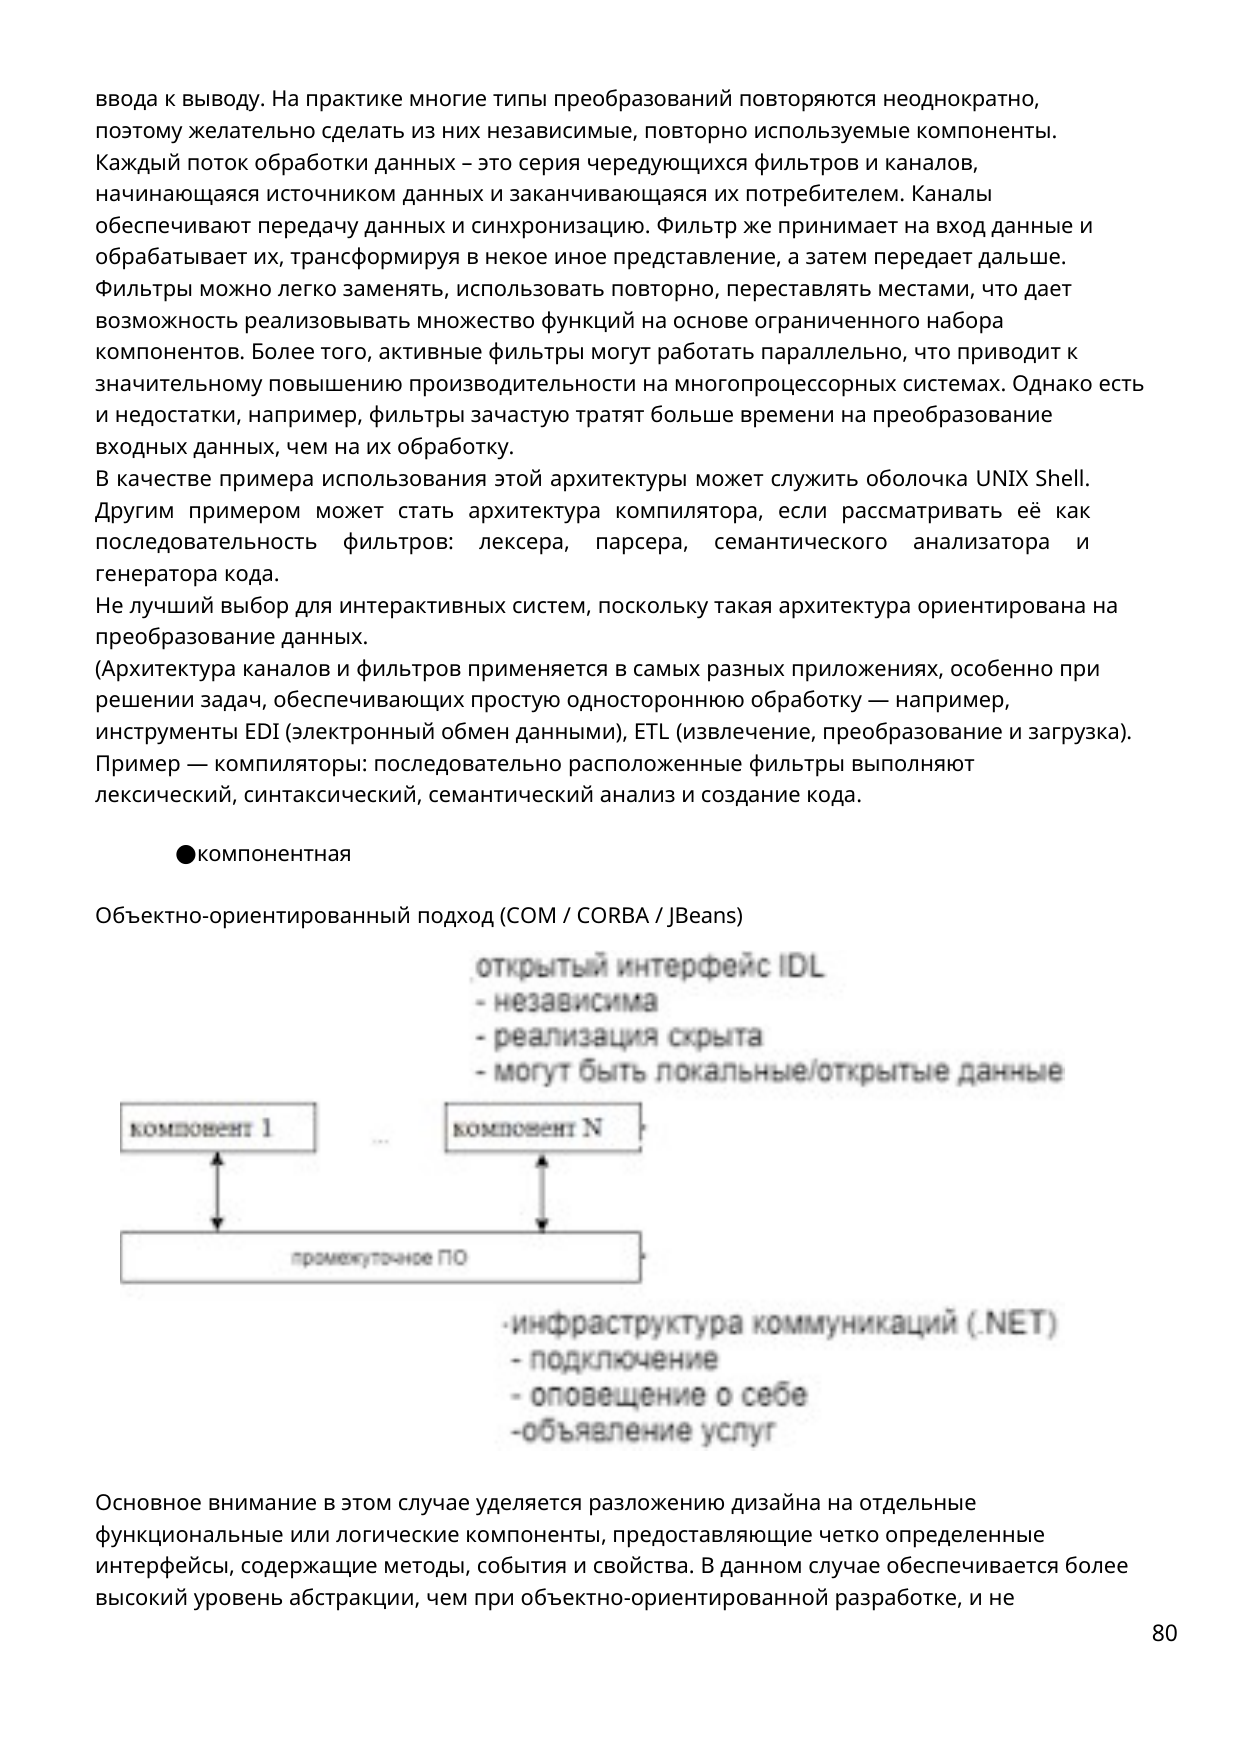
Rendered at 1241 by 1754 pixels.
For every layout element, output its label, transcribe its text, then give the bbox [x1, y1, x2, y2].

text Не лучший выбор для интерактивных систем, поскольку такая архитектура ориентирована на преобразование данных. [95, 589, 1121, 651]
text В качестве примера использования этой архитектуры может служить оболочка UNIX Shell. Другим примером может стать архитектура компилятора, если рассматривать её как последовательность фильтров: лексера, парсера, семантического анализатора и генератора кода. [95, 463, 1091, 587]
text Объектно-ориентированный подход (COM / CORBA / JBeans) [95, 900, 1178, 930]
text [95, 1487, 1141, 1611]
text Пример — компиляторы: последовательно расположенные фильтры выполняют лексический, синтаксический, семантический анализ и создание кода. [95, 748, 1121, 809]
picture [120, 950, 1066, 1451]
text Фильтры можно легко заменять, использовать повторно, переставлять местами, что дает возможность реализовывать множество функций на основе ограниченного набора компонентов. Более того, активные фильтры могут работать параллельно, что приводит к значительному повышению производительности на многопроцессорных системах. Однако есть и недостатки, например, фильтры зачастую тратят больше времени на преобразование входных данных, чем на их обработку. [95, 273, 1145, 461]
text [95, 83, 1121, 145]
list компонентная [175, 835, 1178, 869]
text Каждый поток обработки данных – это серия чередующихся фильтров и каналов, начинающаяся источником данных и заканчивающаяся их потребителем. Каналы обеспечивают передачу данных и синхронизацию. Фильтр же принимает на вход данные и обрабатывает их, трансформируя в некое иное представление, а затем передает дальше. [95, 147, 1121, 271]
text (Архитектура каналов и фильтров применяется в самых разных приложениях, особенно при решении задач, обеспечивающих простую одностороннюю обработку — например, инструменты EDI (электронный обмен данными), ETL (извлечение, преобразование и загрузка). [95, 653, 1134, 746]
